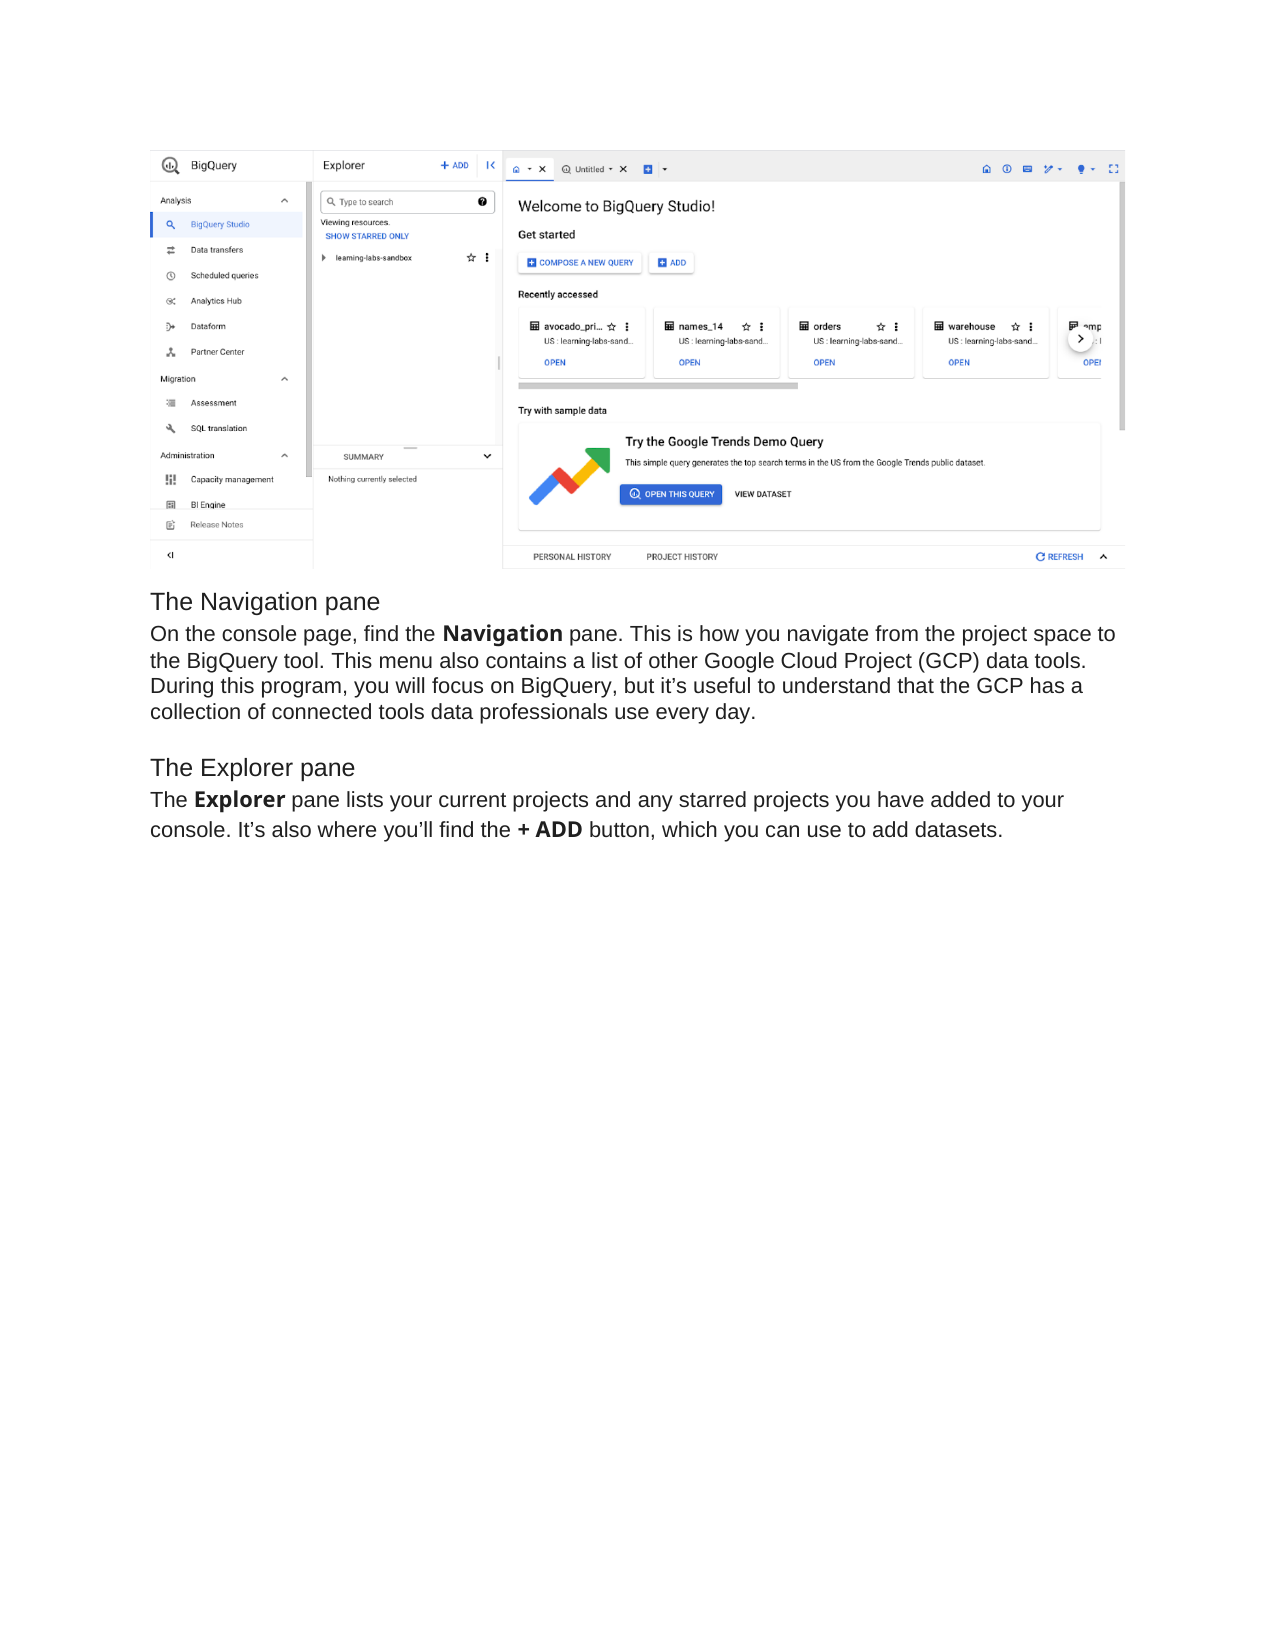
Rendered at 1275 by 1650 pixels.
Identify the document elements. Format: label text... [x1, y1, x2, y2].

picture [150, 150, 1125, 569]
subtitle The Navigation pane [150, 587, 1125, 616]
text On the console page, find the Navigation pane. This is how you navigate from the project space to the BigQuery tool. This menu also contains a list of other Google Cloud Project (GCP) data tools. During this program, you will focus on BigQuery, but it’s useful to understand that the GCP has a collection of connected tools data professionals use every day. [150, 618, 1125, 724]
text The Explorer pane lists your current projects and any starred projects you have added to your console. It’s also where you’ll find the + ADD button, which you can use to add datasets. [150, 784, 1125, 843]
subtitle The Explorer pane [150, 753, 1125, 782]
